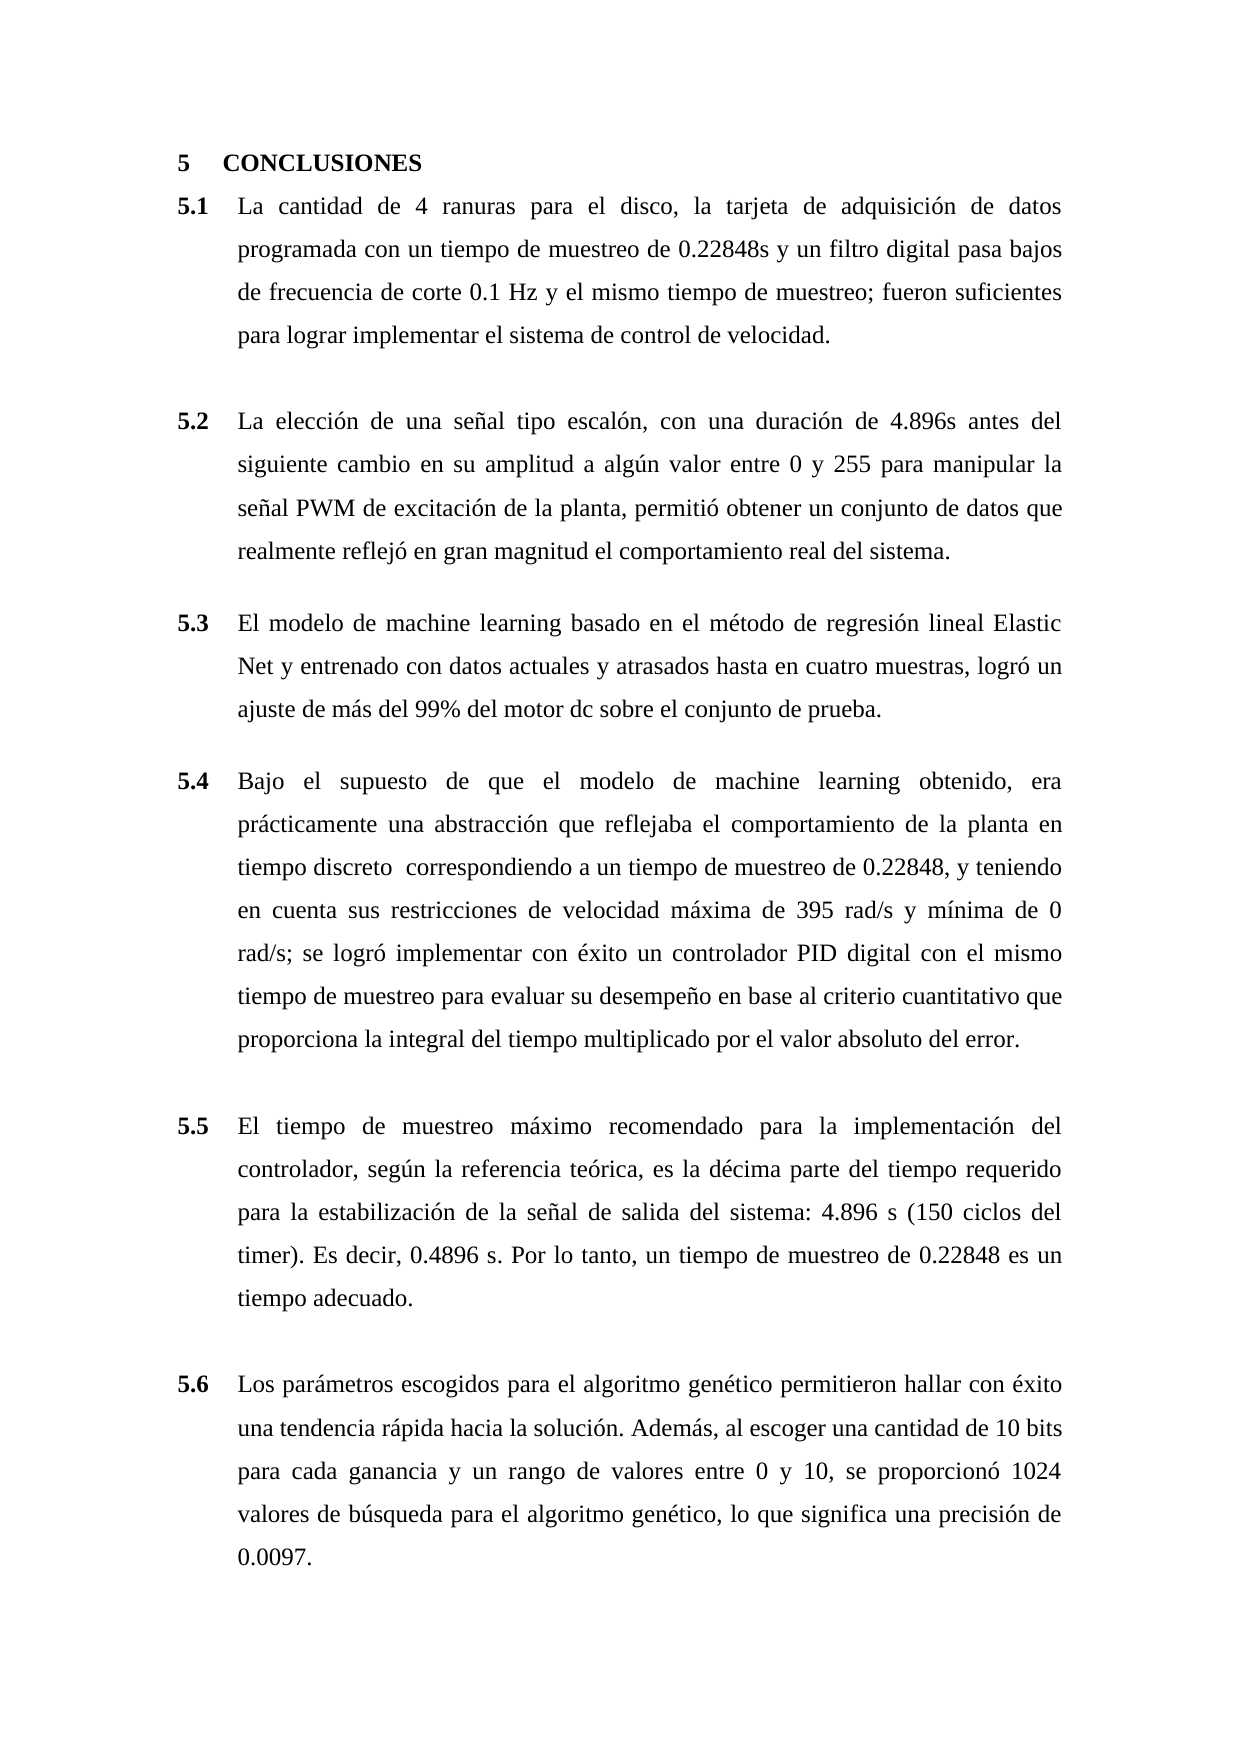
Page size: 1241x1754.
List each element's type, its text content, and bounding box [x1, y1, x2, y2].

subtitle Los parámetros escogidos para el algoritmo genético permitieron hallar con éxito una tendencia rápida hacia la solución. Además, al escoger una cantidad de 10 bits para cada ganancia y un rango de valores entre 0 y 10, se proporcionó 1024 valores de búsqueda para el algoritmo genético, lo que significa una precisión de 0.0097. [177, 1369, 1063, 1571]
subtitle CONCLUSIONES [177, 148, 1063, 176]
subtitle La cantidad de 4 ranuras para el disco, la tarjeta de adquisición de datos programada con un tiempo de muestreo de 0.22848s y un filtro digital pasa bajos de frecuencia de corte 0.1 Hz y el mismo tiempo de muestreo; fueron suficientes para lograr implementar el sistema de control de velocidad. [177, 191, 1063, 349]
subtitle El tiempo de muestreo máximo recomendado para la implementación del controlador, según la referencia teórica, es la décima parte del tiempo requerido para la estabilización de la señal de salida del sistema: 4.896 s (150 ciclos del timer). Es decir, 0.4896 s. Por lo tanto, un tiempo de muestreo de 0.22848 es un tiempo adecuado. [177, 1111, 1063, 1312]
subtitle Bajo el supuesto de que el modelo de machine learning obtenido, era prácticamente una abstracción que reflejaba el comportamiento de la planta en tiempo discreto correspondiendo a un tiempo de muestreo de 0.22848, y teniendo en cuenta sus restricciones de velocidad máxima de 395 rad/s y mínima de 0 rad/s; se logró implementar con éxito un controlador PID digital con el mismo tiempo de muestreo para evaluar su desempeño en base al criterio cuantitativo que proporciona la integral del tiempo multiplicado por el valor absoluto del error. [177, 766, 1063, 1053]
subtitle La elección de una señal tipo escalón, con una duración de 4.896s antes del siguiente cambio en su amplitud a algún valor entre 0 y 255 para manipular la señal PWM de excitación de la planta, permitió obtener un conjunto de datos que realmente reflejó en gran magnitud el comportamiento real del sistema. [177, 406, 1063, 564]
subtitle El modelo de machine learning basado en el método de regresión lineal Elastic Net y entrenado con datos actuales y atrasados hasta en cuatro muestras, logró un ajuste de más del 99% del motor dc sobre el conjunto de prueba. [177, 608, 1063, 723]
